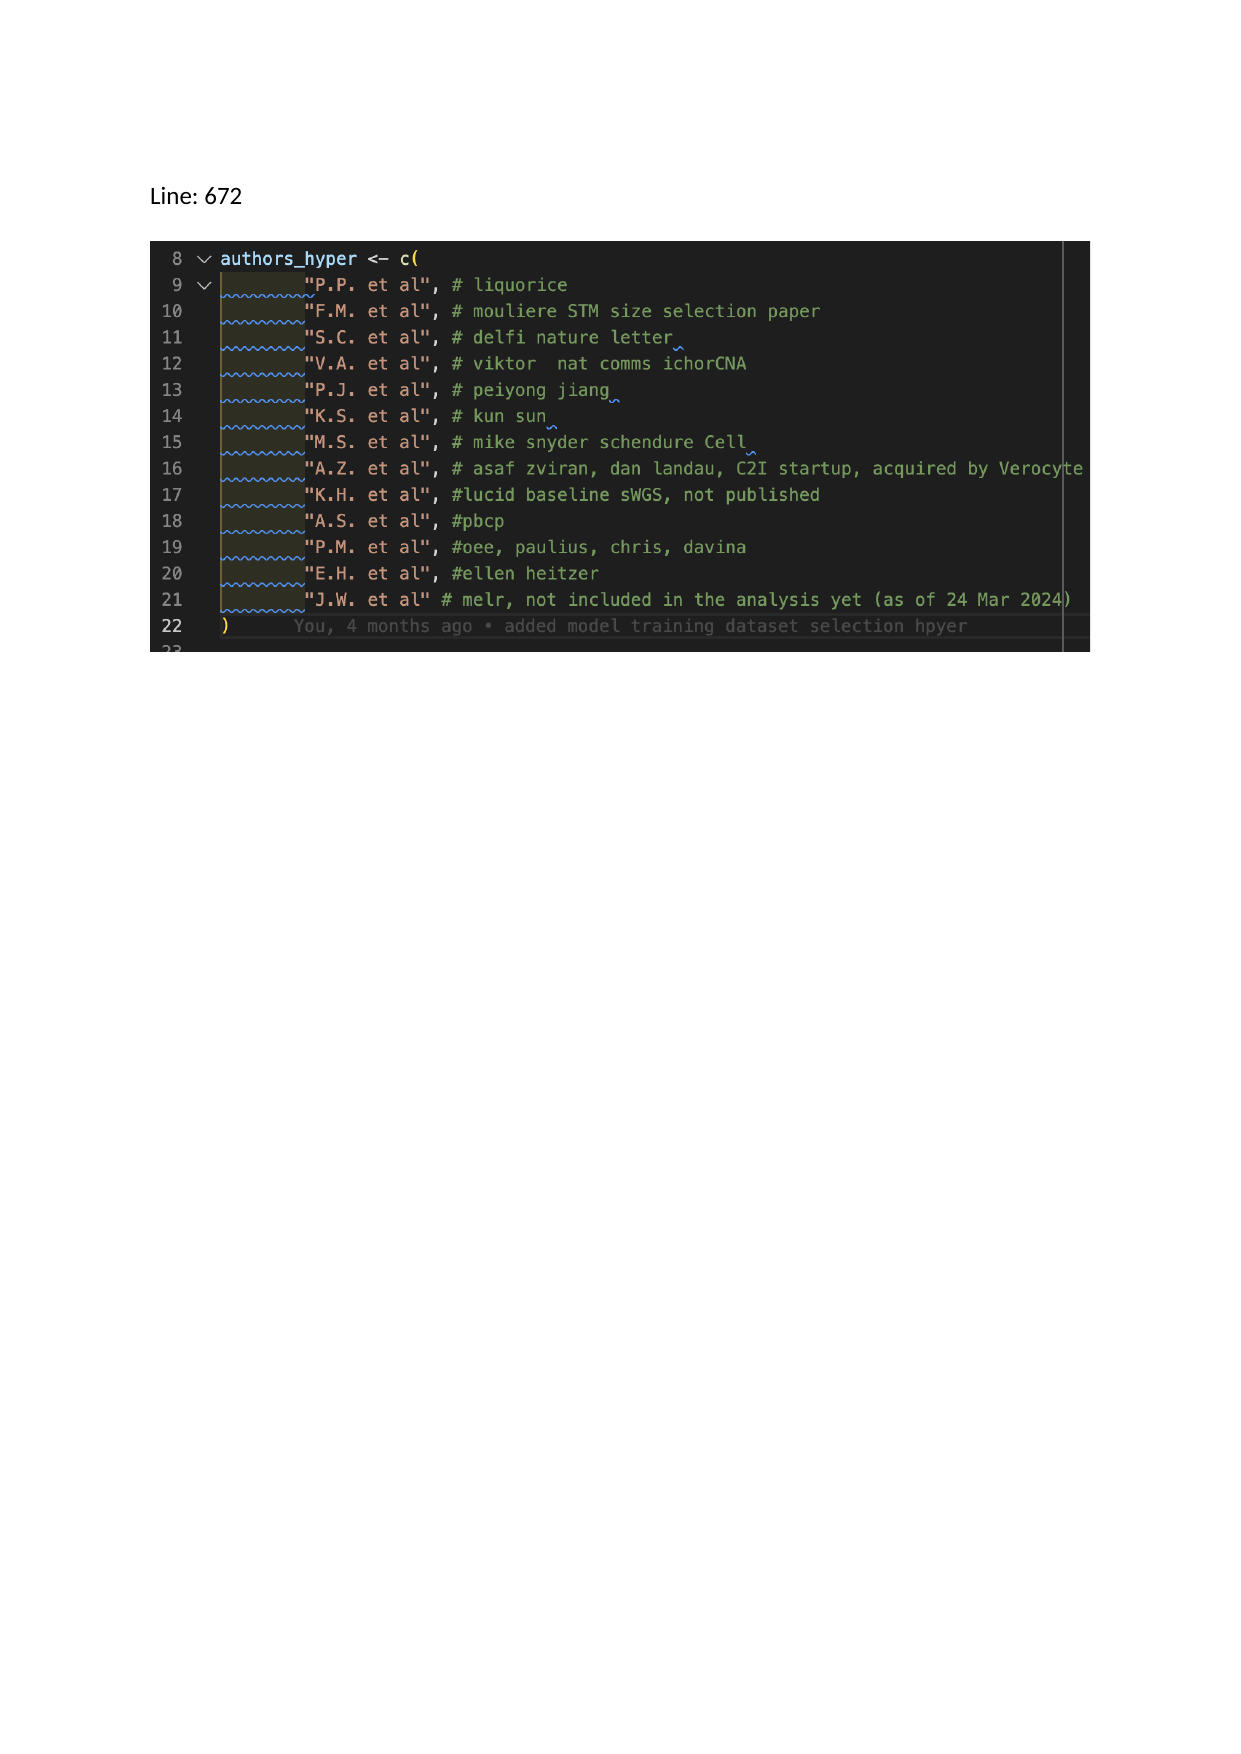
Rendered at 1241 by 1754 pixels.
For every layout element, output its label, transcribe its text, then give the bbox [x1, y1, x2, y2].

picture [150, 241, 1091, 652]
text Line: 672 [150, 181, 1090, 211]
